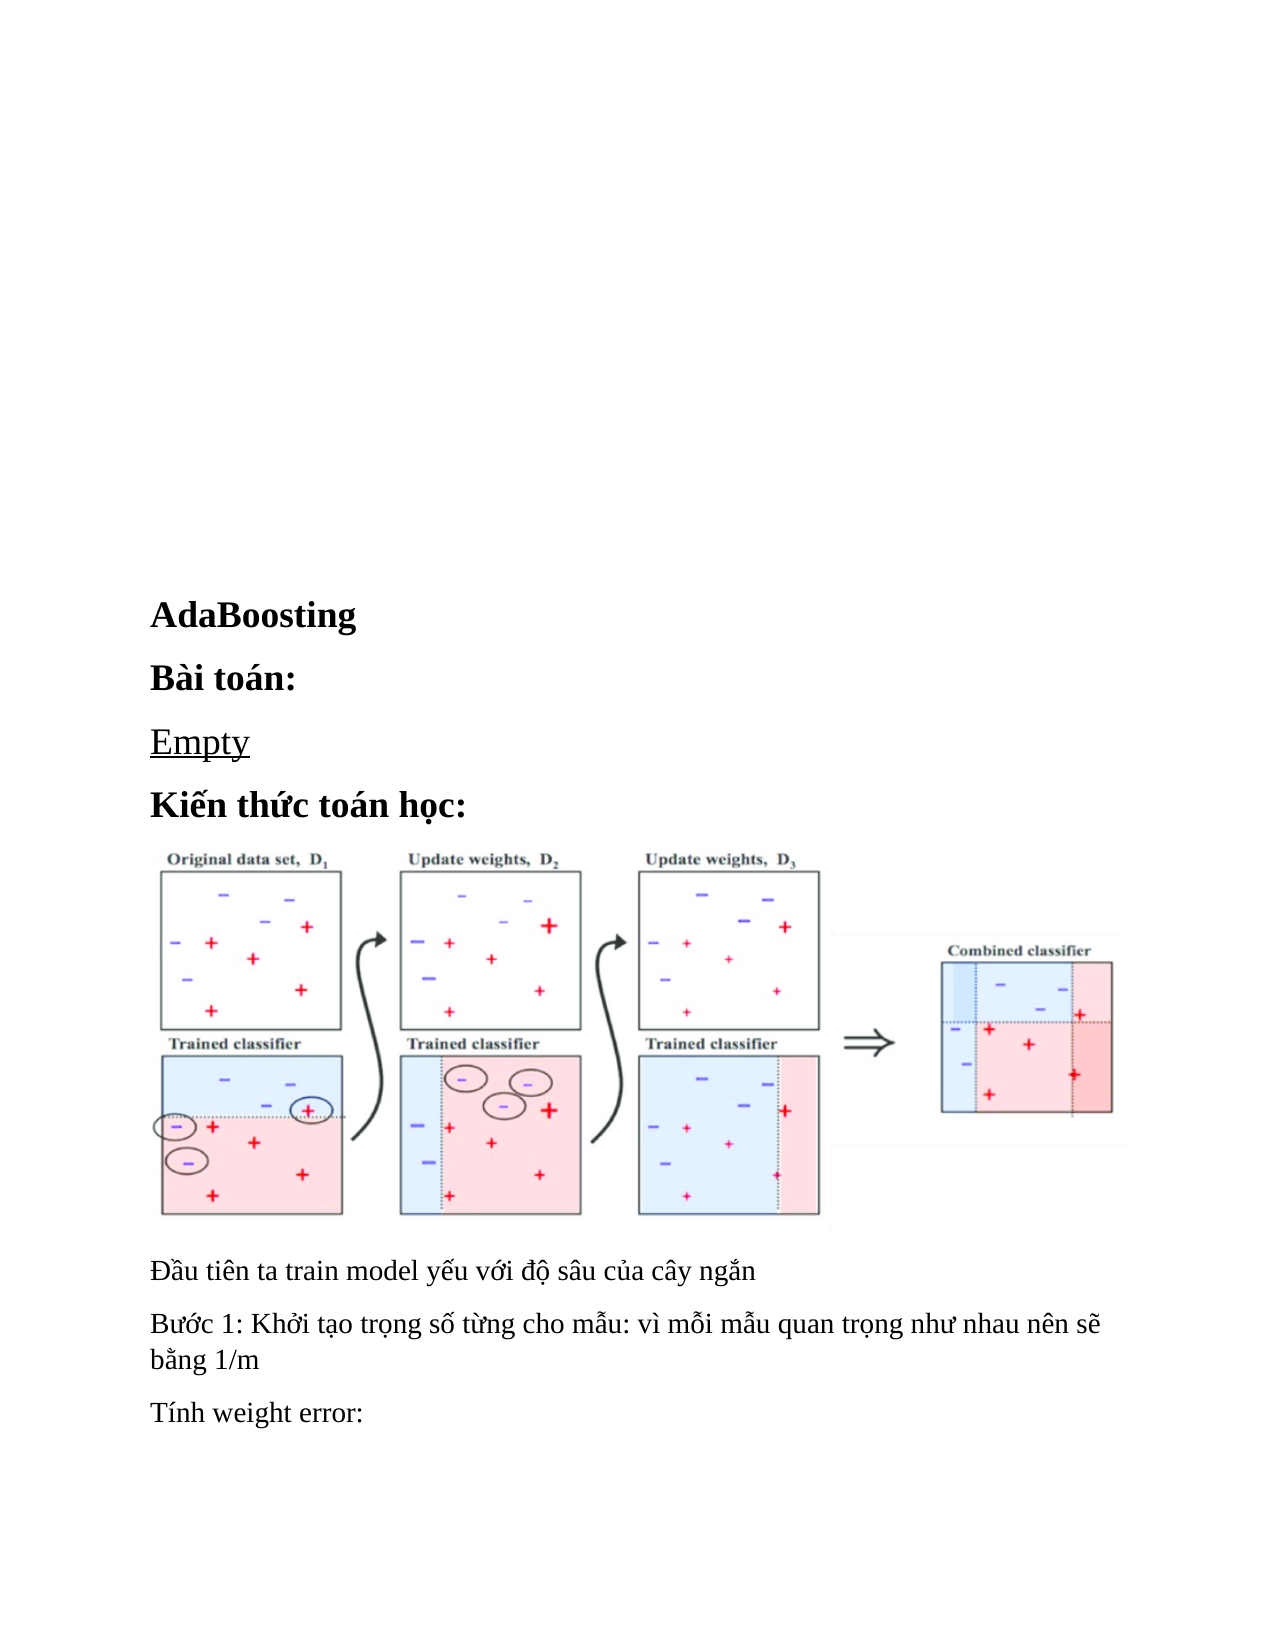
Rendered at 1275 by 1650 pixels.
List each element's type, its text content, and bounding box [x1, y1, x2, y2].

text Empty [150, 719, 1125, 762]
text Bước 1: Khởi tạo trọng số từng cho mẫu: vì mỗi mẫu quan trọng như nhau nên sẽ bằng 1/m [150, 1306, 1125, 1376]
text Đầu tiên ta train model yếu với độ sâu của cây ngắn [150, 1253, 1125, 1287]
text Tính weight error: [150, 1395, 1125, 1428]
text Bài toán: [150, 656, 1125, 699]
text AdaBoosting [150, 593, 1125, 636]
text Kiến thức toán học: [150, 782, 1125, 825]
picture [150, 845, 1125, 1235]
